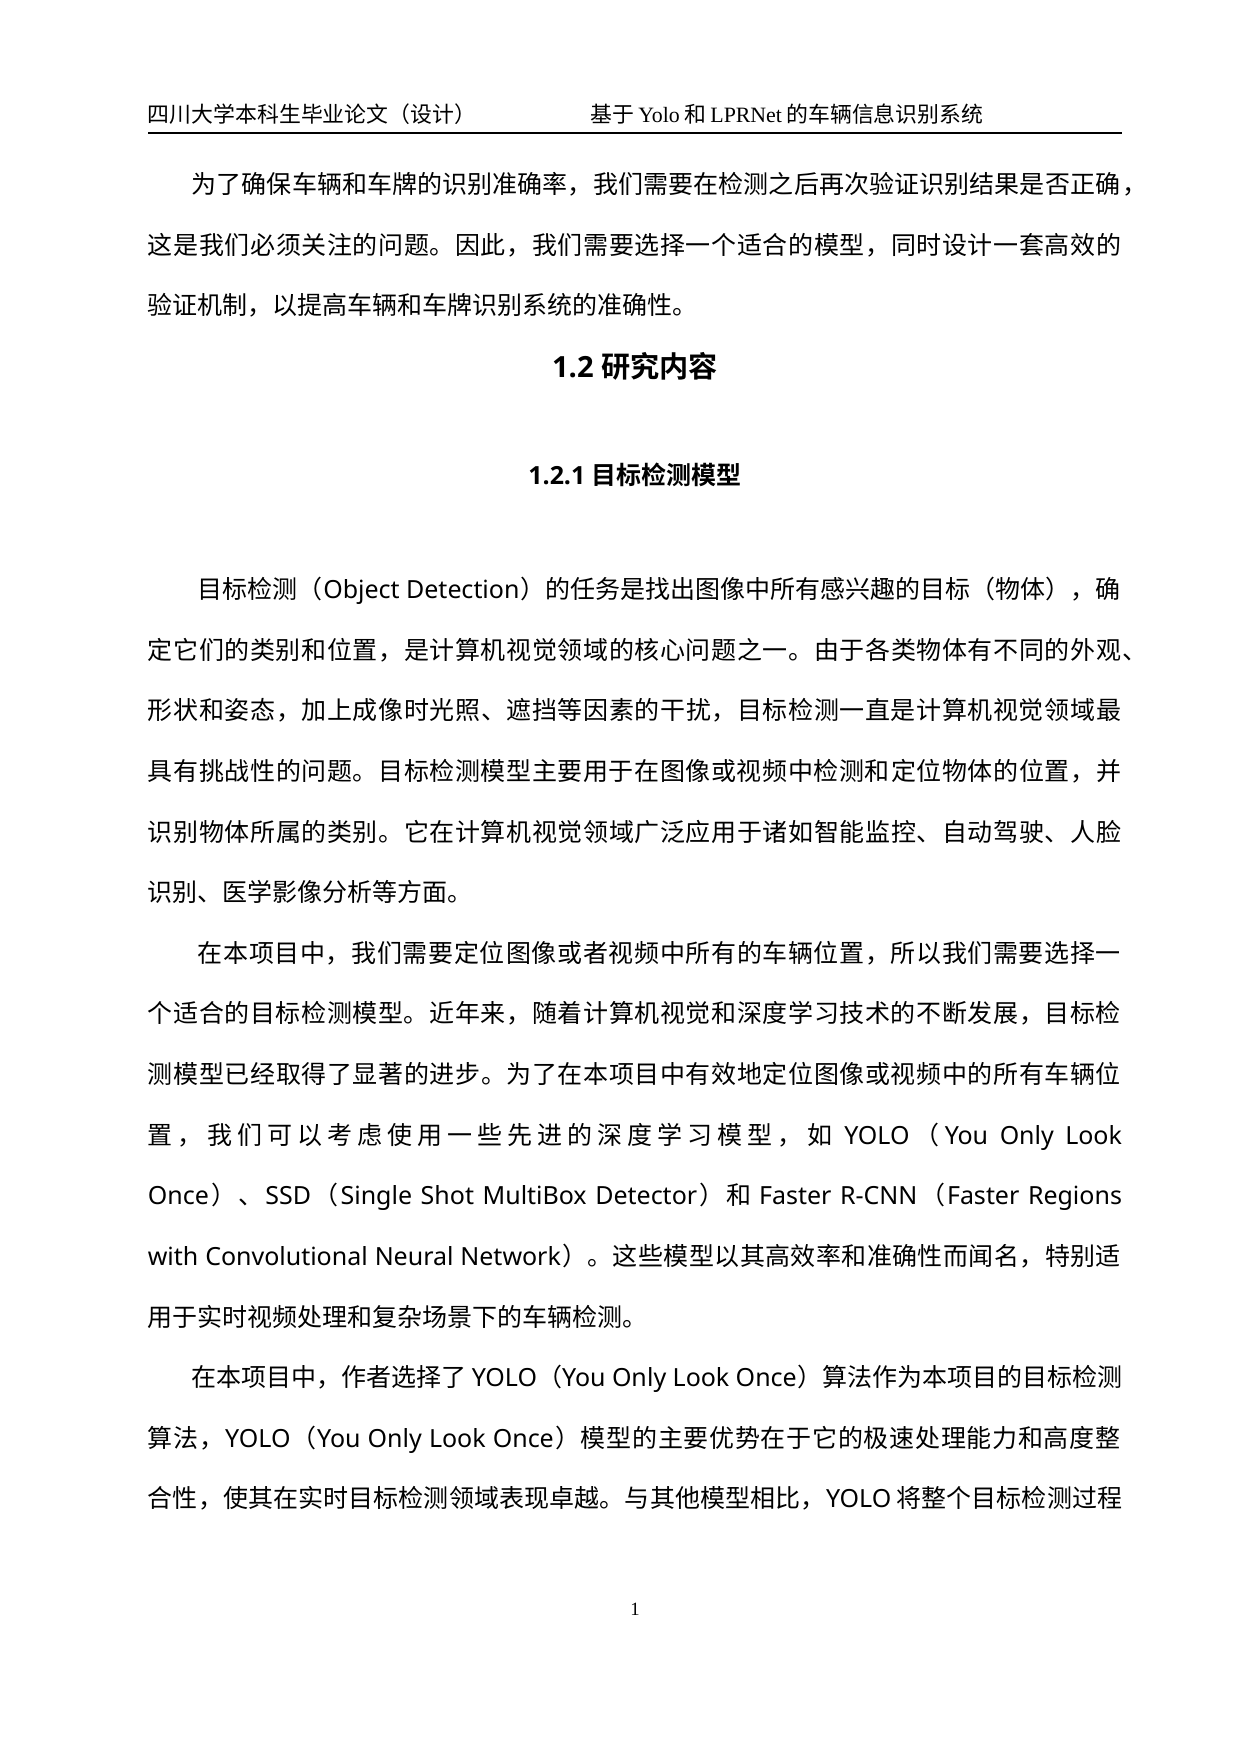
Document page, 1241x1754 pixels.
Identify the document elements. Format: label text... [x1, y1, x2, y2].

list 1.2.1 目标检测模型 [148, 443, 1122, 504]
text 为了确保车辆和车牌的识别准确率，我们需要在检测之后再次验证识别结果是否正确，这是我们必须关注的问题。因此，我们需要选择一个适合的模型，同时设计一套高效的验证机制，以提高车辆和车牌识别系统的准确性。 [148, 152, 1122, 334]
text 目标检测（Object Detection）的任务是找出图像中所有感兴趣的目标（物体），确定它们的类别和位置，是计算机视觉领域的核心问题之一。由于各类物体有不同的外观、形状和姿态，加上成像时光照、遮挡等因素的干扰，目标检测一直是计算机视觉领域最具有挑战性的问题。目标检测模型主要用于在图像或视频中检测和定位物体的位置，并识别物体所属的类别。它在计算机视觉领域广泛应用于诸如智能监控、自动驾驶、人脸识别、医学影像分析等方面。 [148, 557, 1122, 921]
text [148, 1345, 1122, 1527]
list 1.2 研究内容 [148, 334, 1122, 395]
